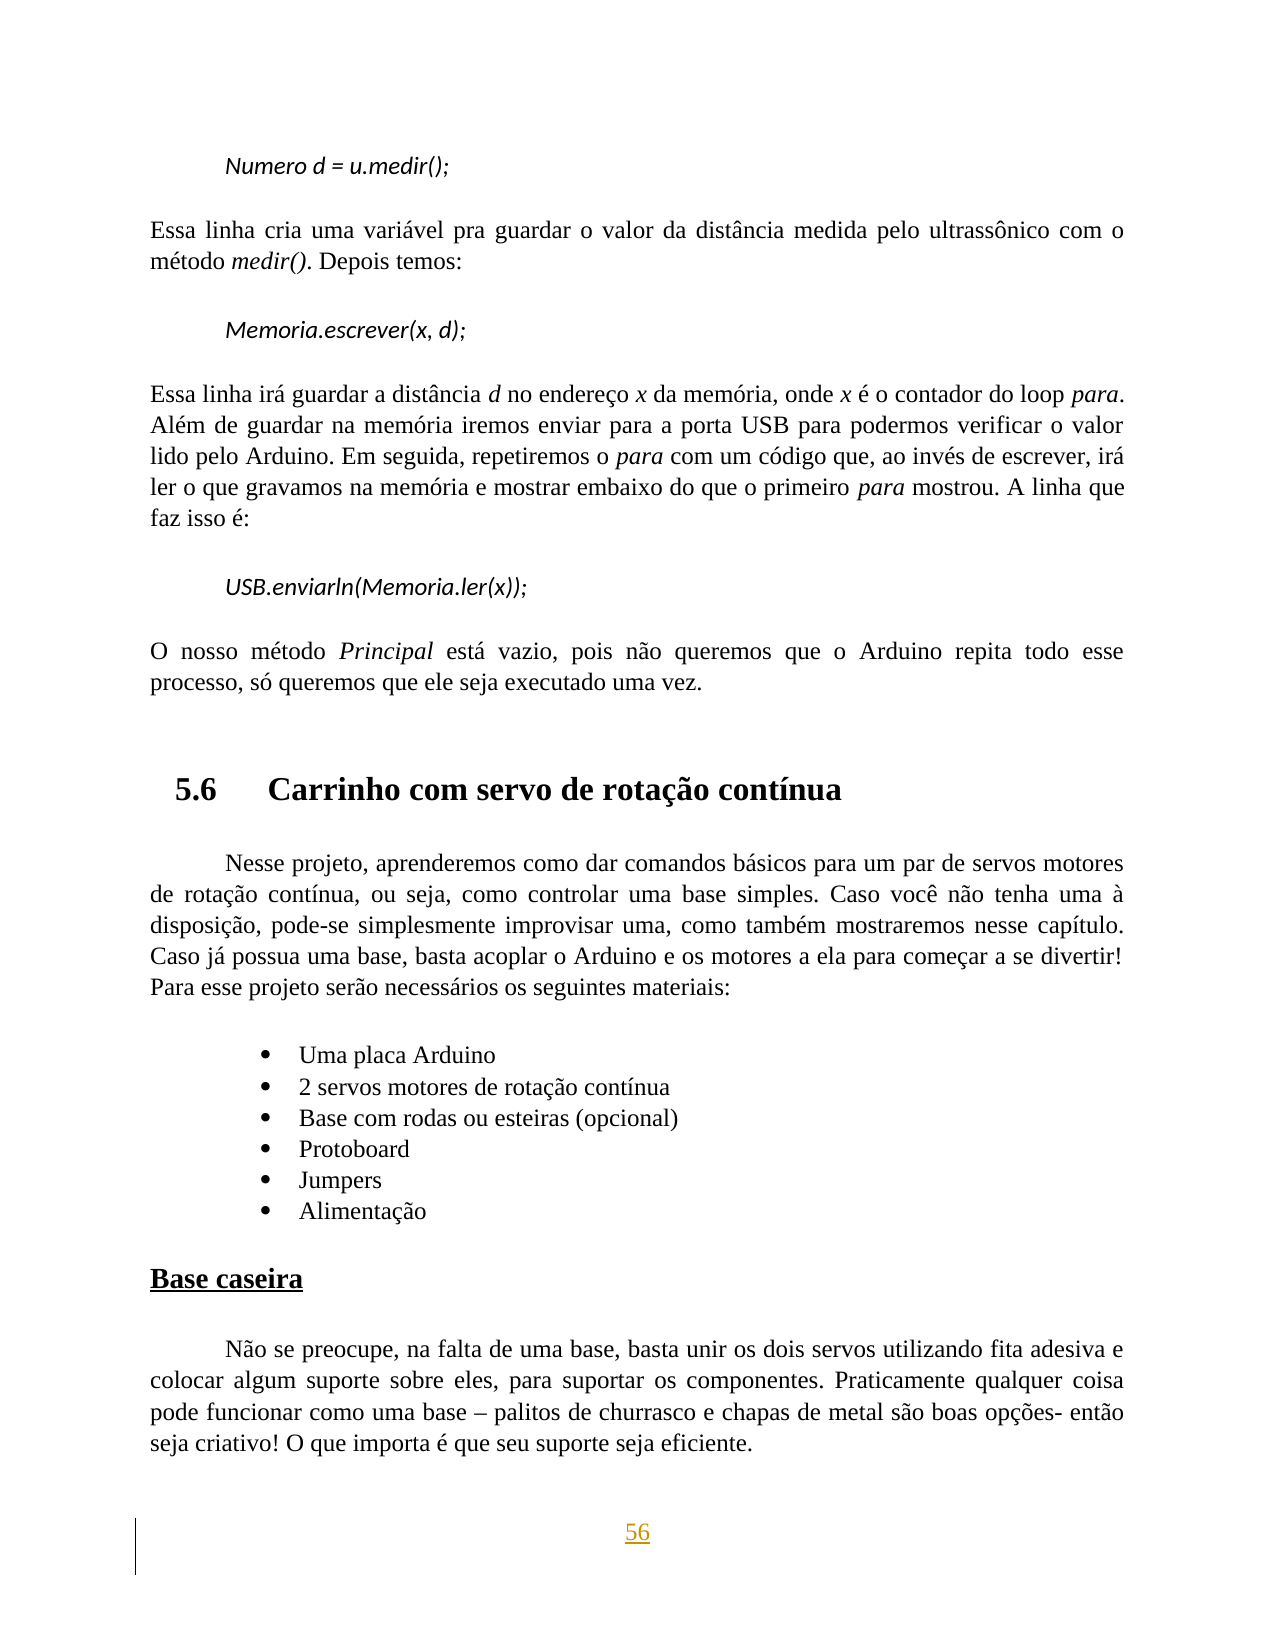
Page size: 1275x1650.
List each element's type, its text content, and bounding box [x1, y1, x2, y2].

list Jumpers [261, 1165, 1125, 1193]
text O nosso método Principal está vazio, pois não queremos que o Arduino repita todo esse processo, só queremos que ele seja executado uma vez. [150, 636, 1125, 696]
text Nesse projeto, aprenderemos como dar comandos básicos para um par de servos motores de rotação contínua, ou seja, como controlar uma base simples. Caso você não tenha uma à disposição, pode-se simplesmente improvisar uma, como também mostraremos nesse capítulo. Caso já possua uma base, basta acoplar o Arduino e os motores a ela para começar a se divertir! Para esse projeto serão necessários os seguintes materiais: [150, 848, 1125, 1001]
list Alimentação [261, 1196, 1125, 1224]
text Base caseira [150, 1261, 1125, 1294]
text USB.enviarln(Memoria.ler(x)); [150, 571, 1125, 602]
text Memoria.escrever(x, d); [150, 314, 1125, 344]
list Base com rodas ou esteiras (opcional) [261, 1103, 1125, 1131]
list Protoboard [261, 1134, 1125, 1162]
text Numero d = u.medir(); [150, 150, 1125, 181]
list 2 servos motores de rotação contínua [261, 1072, 1125, 1100]
list Carrinho com servo de rotação contínua [175, 769, 1125, 808]
text Essa linha cria uma variável pra guardar o valor da distância medida pelo ultrassônico com o método medir(). Depois temos: [150, 215, 1125, 274]
text Essa linha irá guardar a distância d no endereço x da memória, onde x é o contador do loop para. Além de guardar na memória iremos enviar para a porta USB para podermos verificar o valor lido pelo Arduino. Em seguida, repetiremos o para com um código que, ao invés de escrever, irá ler o que gravamos na memória e mostrar embaixo do que o primeiro para mostrou. A linha que faz isso é: [150, 379, 1125, 532]
text Não se preocupe, na falta de uma base, basta unir os dois servos utilizando fita adesiva e colocar algum suporte sobre eles, para suportar os componentes. Praticamente qualquer coisa pode funcionar como uma base – palitos de churrasco e chapas de metal são boas opções- então seja criativo! O que importa é que seu suporte seja eficiente. [150, 1334, 1125, 1456]
list Uma placa Arduino [261, 1041, 1125, 1069]
